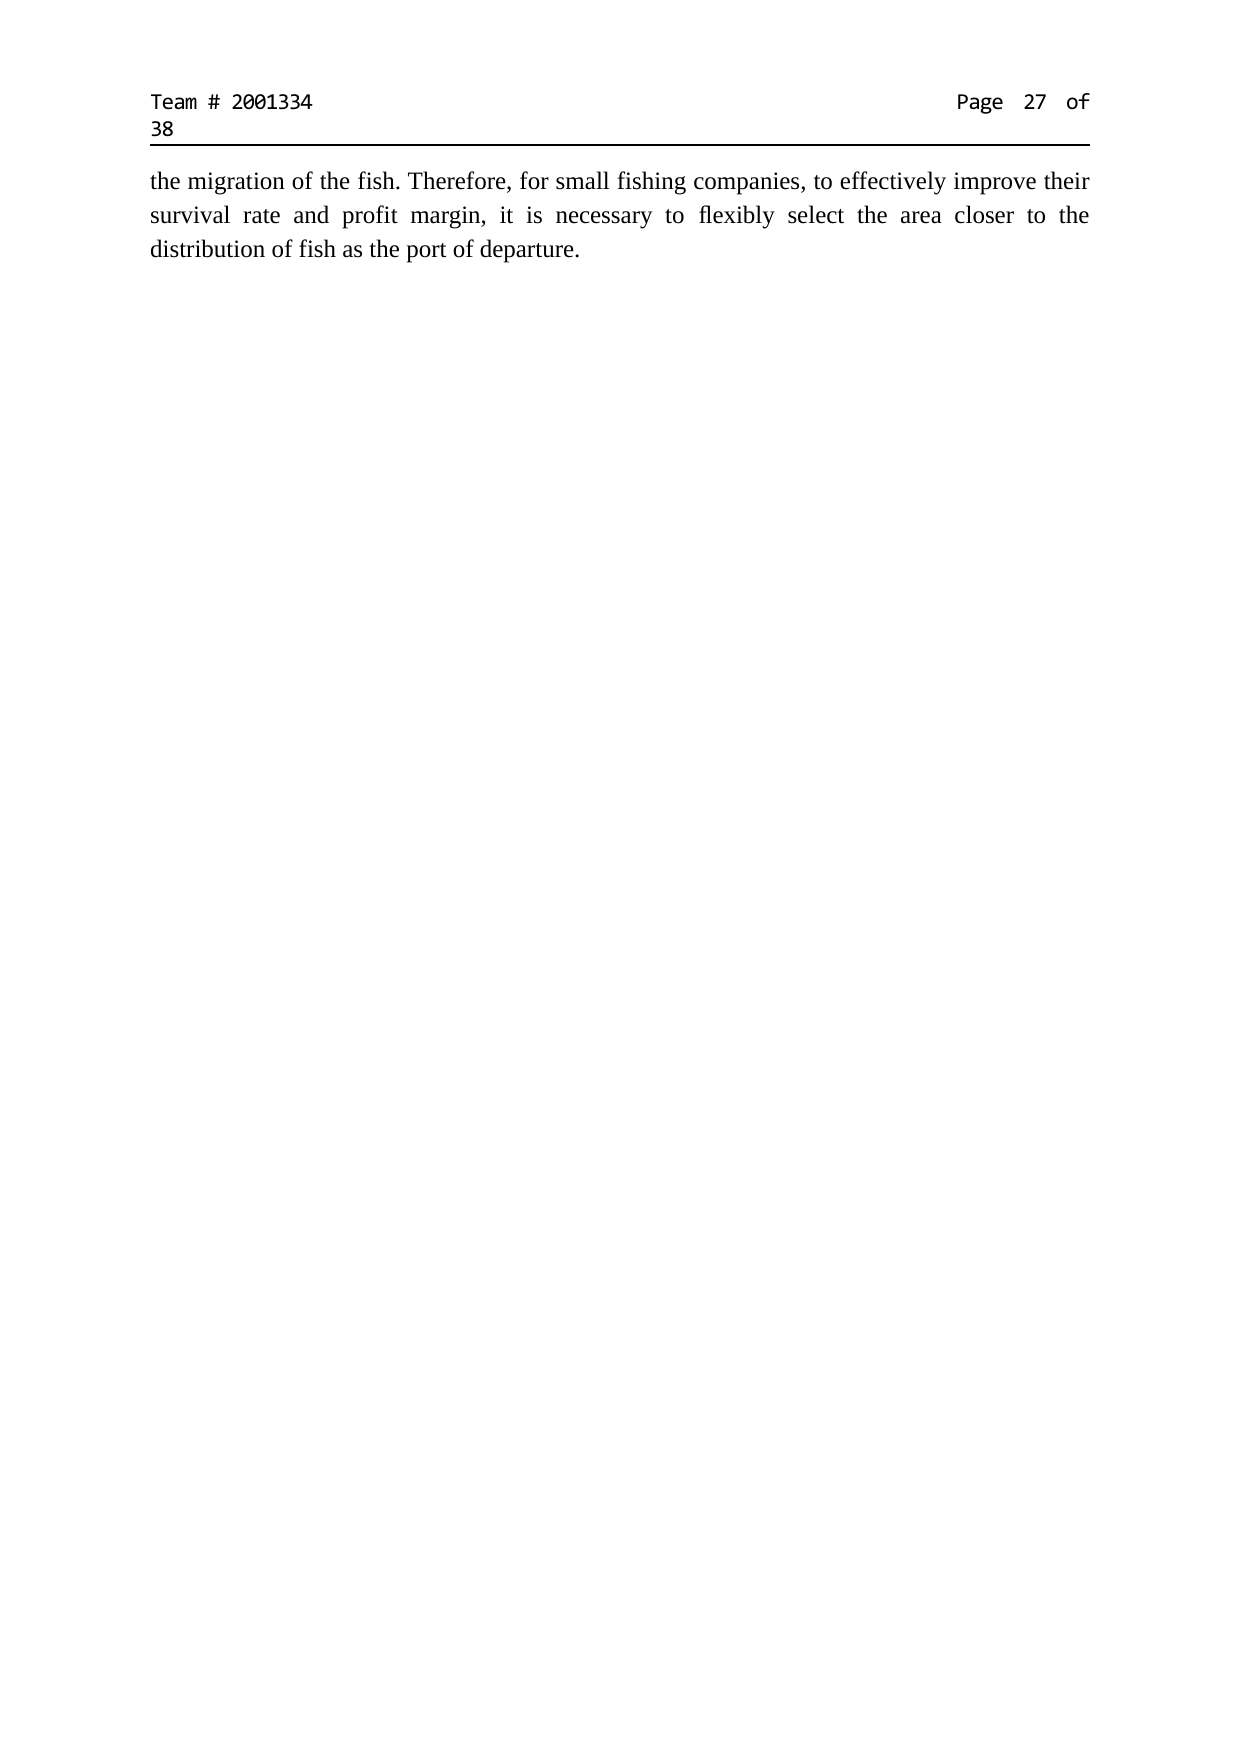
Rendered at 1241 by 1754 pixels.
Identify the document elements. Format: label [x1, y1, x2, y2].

text [150, 164, 1090, 266]
